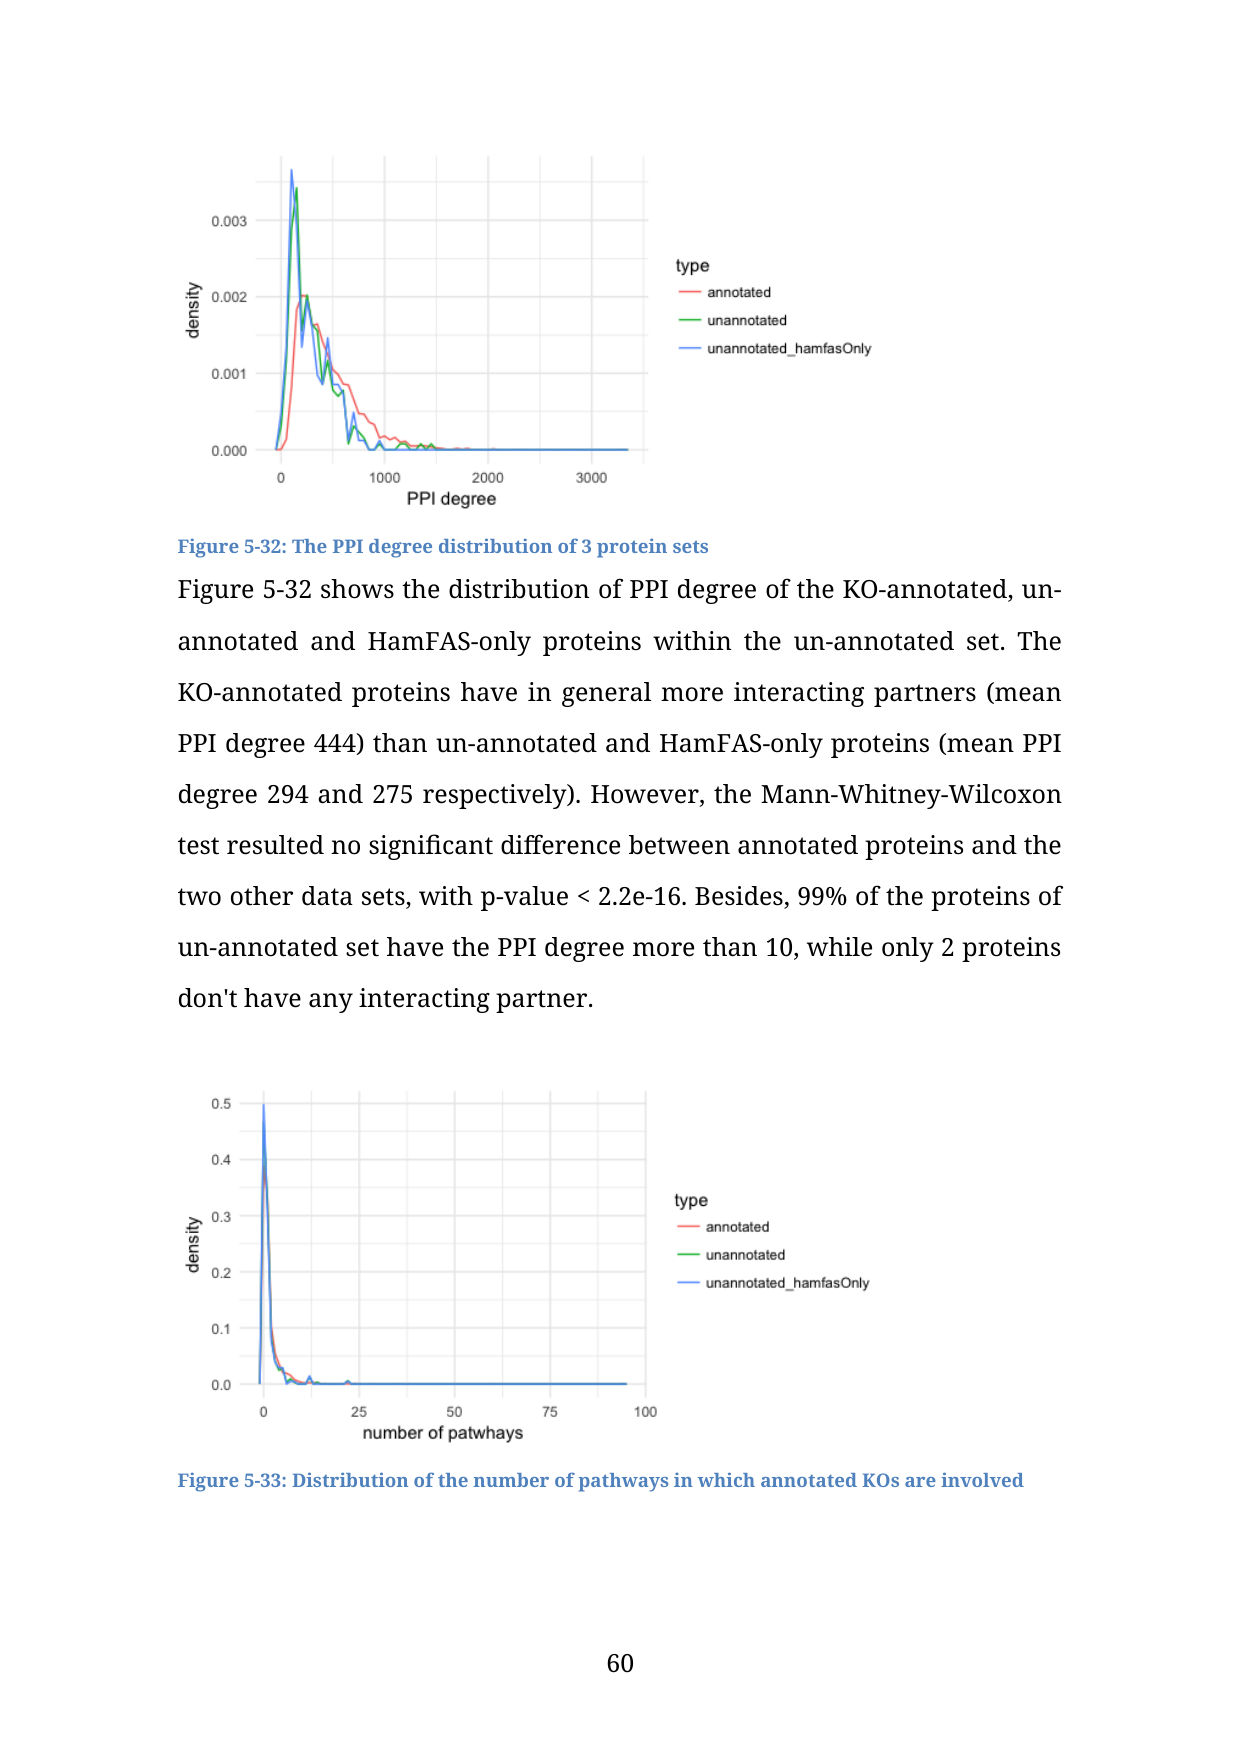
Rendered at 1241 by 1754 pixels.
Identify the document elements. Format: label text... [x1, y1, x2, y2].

picture [177, 1082, 888, 1451]
picture [177, 147, 890, 517]
